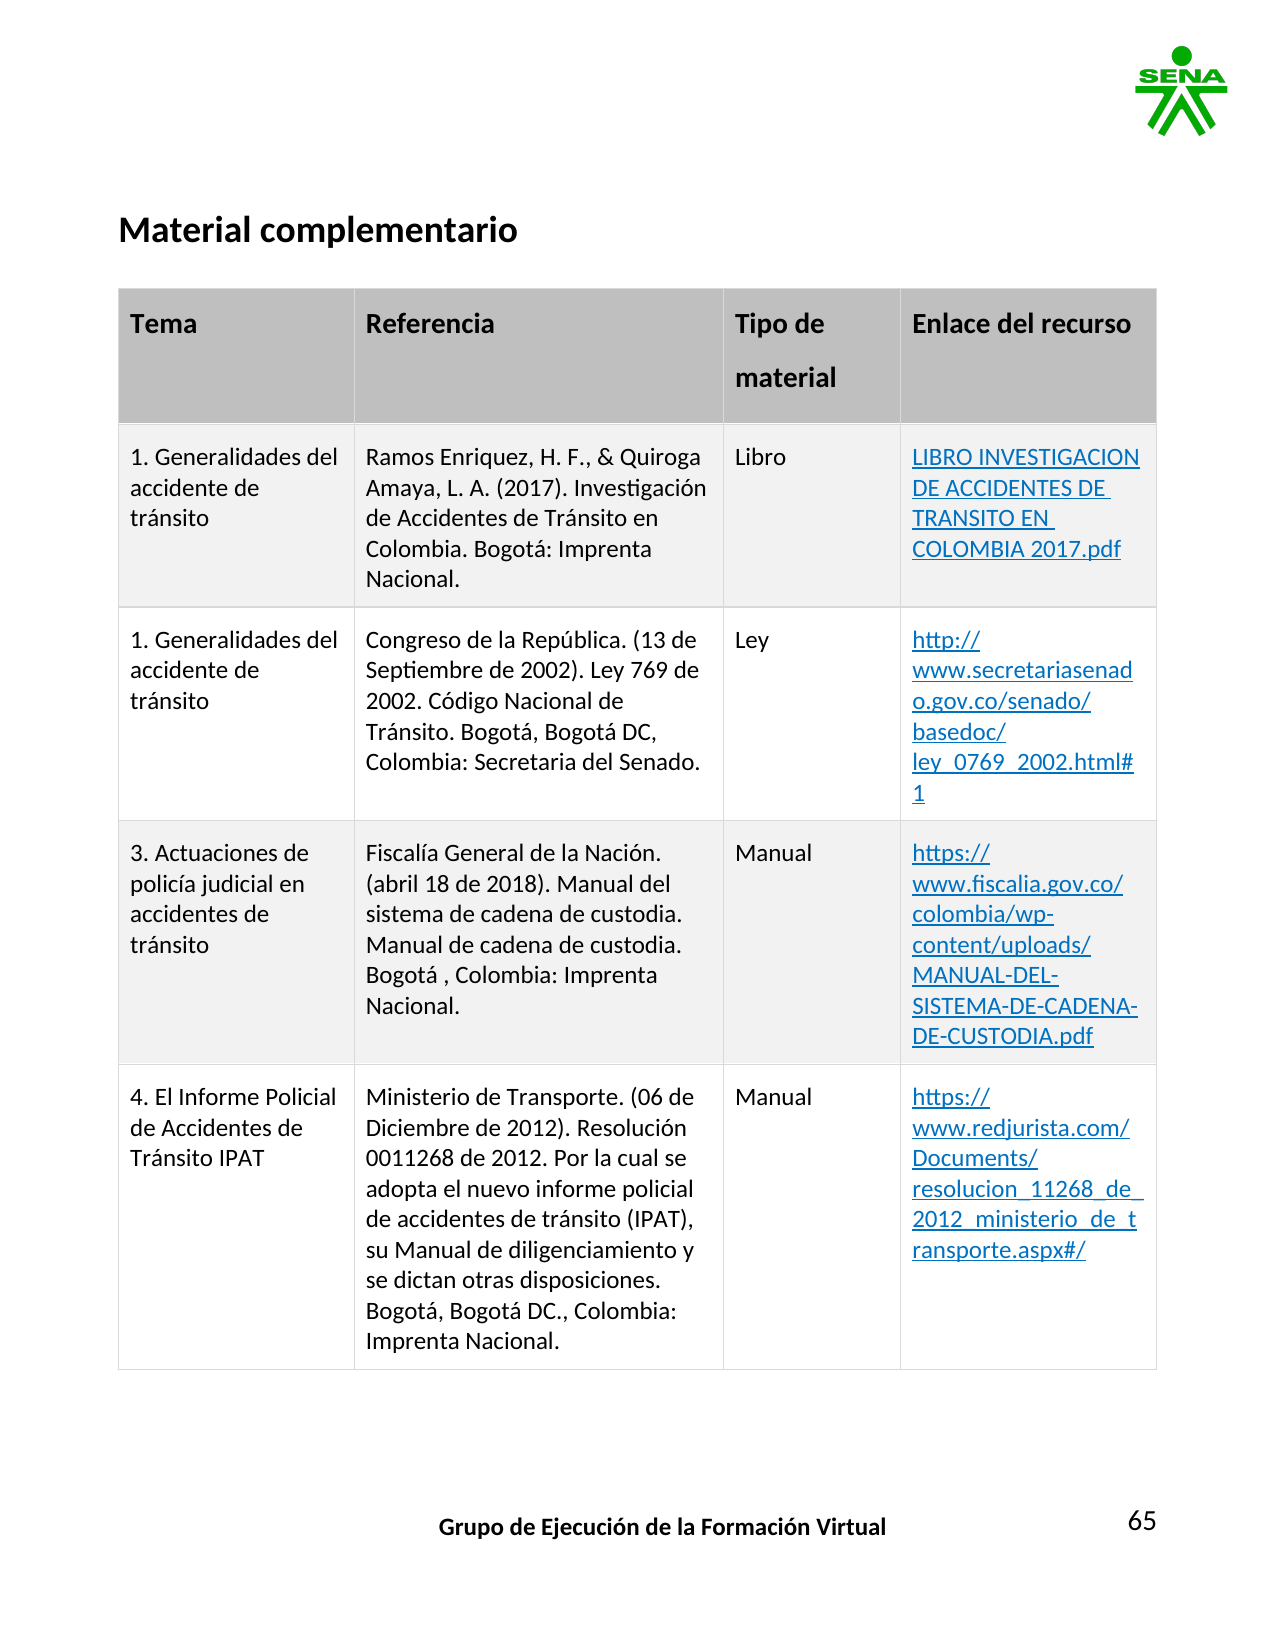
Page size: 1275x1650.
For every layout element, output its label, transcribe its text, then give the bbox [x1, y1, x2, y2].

table_cell Libro [724, 425, 900, 606]
table_header Tipo de material [724, 289, 900, 423]
table_cell Manual [724, 1065, 900, 1368]
table_cell Congreso de la República. (13 de Septiembre de 2002). Ley 769 de 2002. Código Nacional de Tránsito. Bogotá, Bogotá DC, Colombia: Secretaria del Senado. [355, 608, 723, 820]
table_header Tema [119, 289, 354, 423]
table_cell https://www.redjurista.com/Documents/resolucion_11268_de_2012_ministerio_de_transporte.aspx#/ [901, 1065, 1156, 1368]
table_cell Ministerio de Transporte. (06 de Diciembre de 2012). Resolución 0011268 de 2012. Por la cual se adopta el nuevo informe policial de accidentes de tránsito (IPAT), su Manual de diligenciamiento y se dictan otras disposiciones. Bogotá, Bogotá DC., Colombia: Imprenta Nacional. [355, 1065, 723, 1368]
picture [1135, 46, 1228, 136]
table_cell 1. Generalidades del accidente de tránsito [119, 425, 354, 606]
text Material complementario [118, 206, 1157, 252]
table_cell Manual [724, 821, 900, 1063]
table_cell Fiscalía General de la Nación. (abril 18 de 2018). Manual del sistema de cadena de custodia. Manual de cadena de custodia. Bogotá , Colombia: Imprenta Nacional. [355, 821, 723, 1063]
table_cell LIBRO INVESTIGACION DE ACCIDENTES DE TRANSITO EN COLOMBIA 2017.pdf [901, 425, 1156, 606]
table_header Referencia [355, 289, 723, 423]
table_header Enlace del recurso [901, 289, 1156, 423]
table_cell http://www.secretariasenado.gov.co/senado/basedoc/ley_0769_2002.html#1 [901, 608, 1156, 820]
table_cell 1. Generalidades del accidente de tránsito [119, 608, 354, 820]
table_cell Ley [724, 608, 900, 820]
table_cell Ramos Enriquez, H. F., & Quiroga Amaya, L. A. (2017). Investigación de Accidentes de Tránsito en Colombia. Bogotá: Imprenta Nacional. [355, 425, 723, 606]
table_cell 3. Actuaciones de policía judicial en accidentes de tránsito [119, 821, 354, 1063]
table_cell 4. El Informe Policial de Accidentes de Tránsito IPAT [119, 1065, 354, 1368]
table_cell https://www.fiscalia.gov.co/colombia/wp-content/uploads/MANUAL-DEL-SISTEMA-DE-CADENA-DE-CUSTODIA.pdf [901, 821, 1156, 1063]
